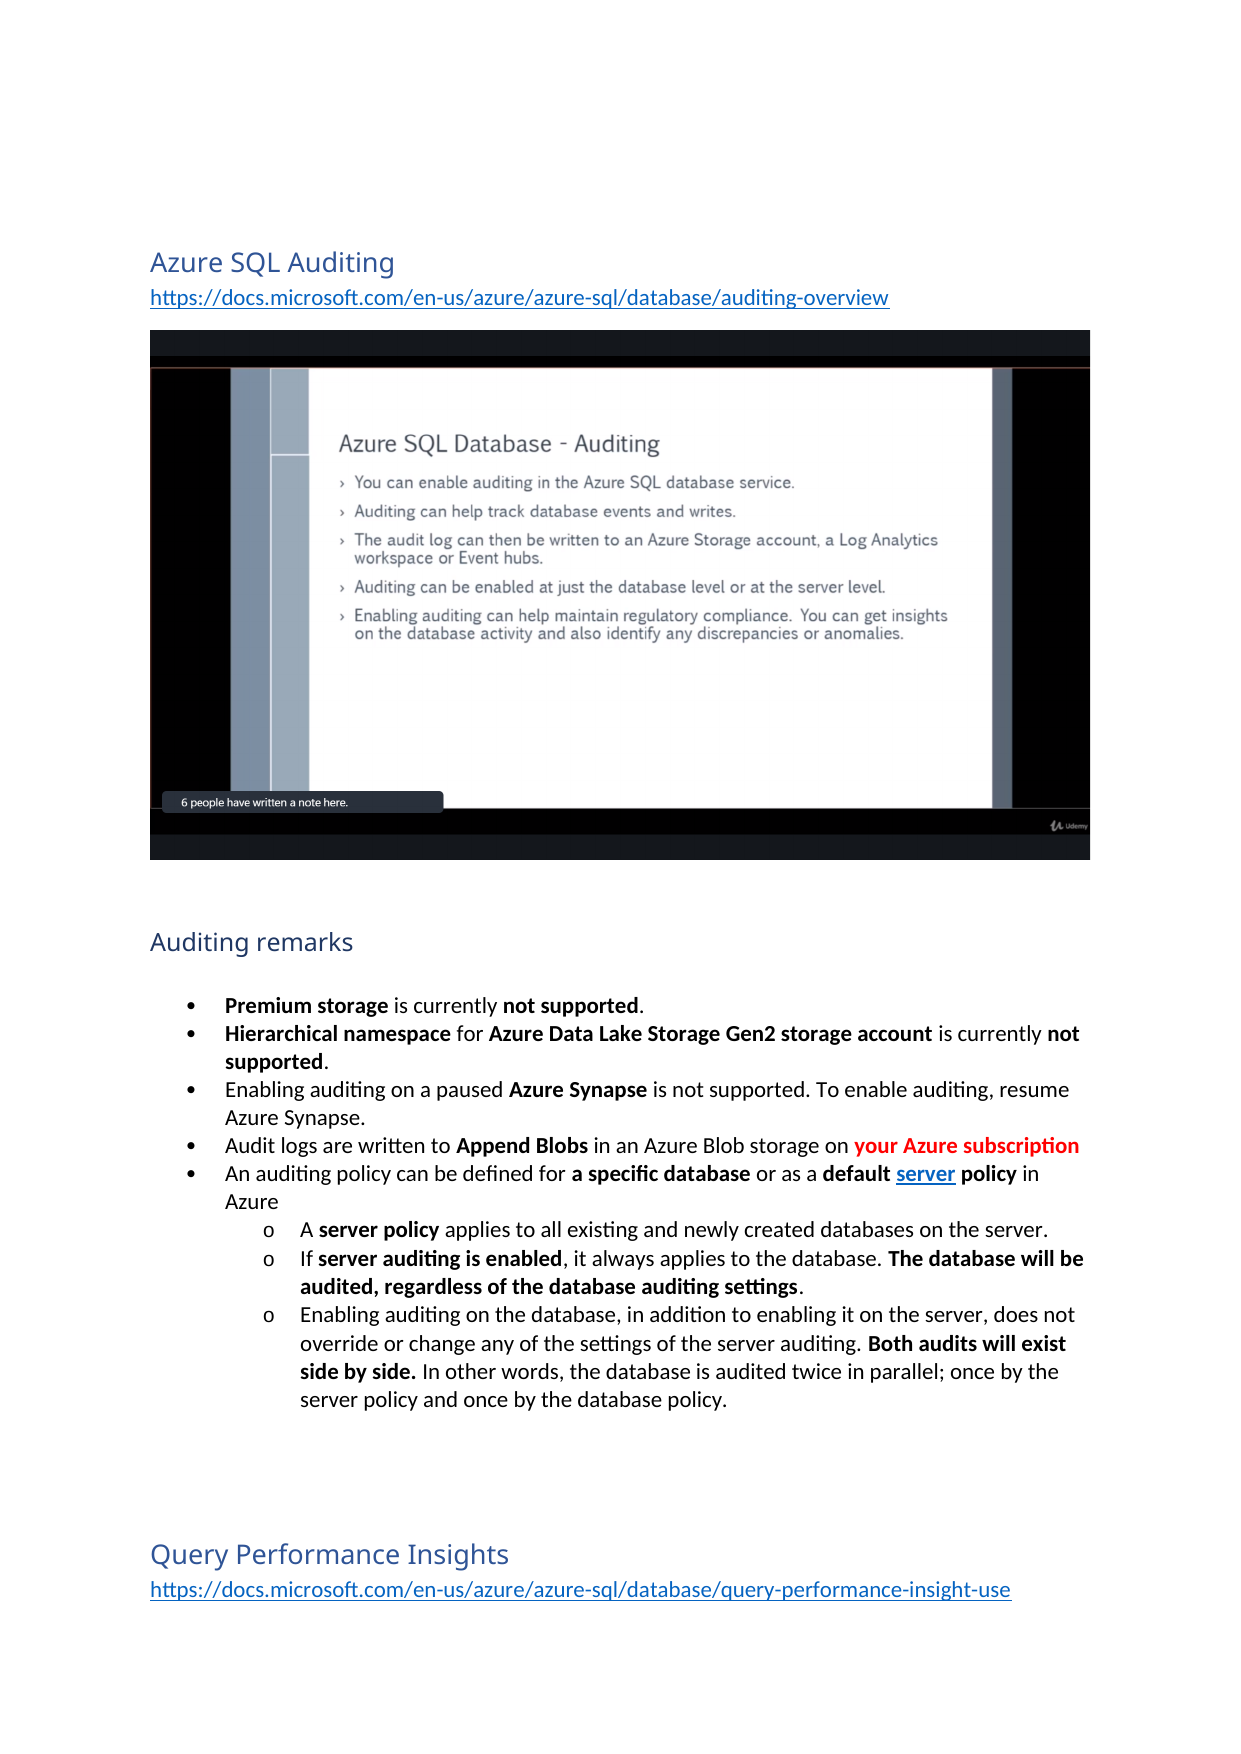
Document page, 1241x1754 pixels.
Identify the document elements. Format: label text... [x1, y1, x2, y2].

subtitle Query Performance Insights [150, 1536, 1090, 1573]
subtitle Azure SQL Auditing [150, 244, 1090, 281]
list Enabling auditing on the database, in addition to enabling it on the server, does not override or change any of the settings of the server auditing. Both audits will exist side by side. In other words, the database is audited twice in parallel; once by the server policy and once by the database policy. [262, 1300, 1090, 1413]
list Audit logs are written to Append Blobs in an Azure Blob storage on your Azure subscription [187, 1131, 1090, 1159]
list Hierarchical namespace for Azure Data Lake Storage Gen2 storage account is currently not supported. [187, 1019, 1090, 1075]
subtitle Auditing remarks [150, 925, 1090, 959]
list An auditing policy can be defined for a specific database or as a default server policy in Azure [187, 1159, 1090, 1215]
list If server auditing is enabled, it always applies to the database. The database will be audited, regardless of the database auditing settings. [262, 1244, 1090, 1300]
list A server policy applies to all existing and newly created databases on the server. [262, 1215, 1090, 1244]
text https://docs.microsoft.com/en-us/azure/azure-sql/database/query-performance-insight-use [150, 1576, 1090, 1603]
list Premium storage is currently not supported. [187, 991, 1090, 1019]
list Enabling auditing on a paused Azure Synapse is not supported. To enable auditing, resume Azure Synapse. [187, 1075, 1090, 1131]
text https://docs.microsoft.com/en-us/azure/azure-sql/database/auditing-overview [150, 283, 1090, 312]
picture [150, 330, 1091, 860]
